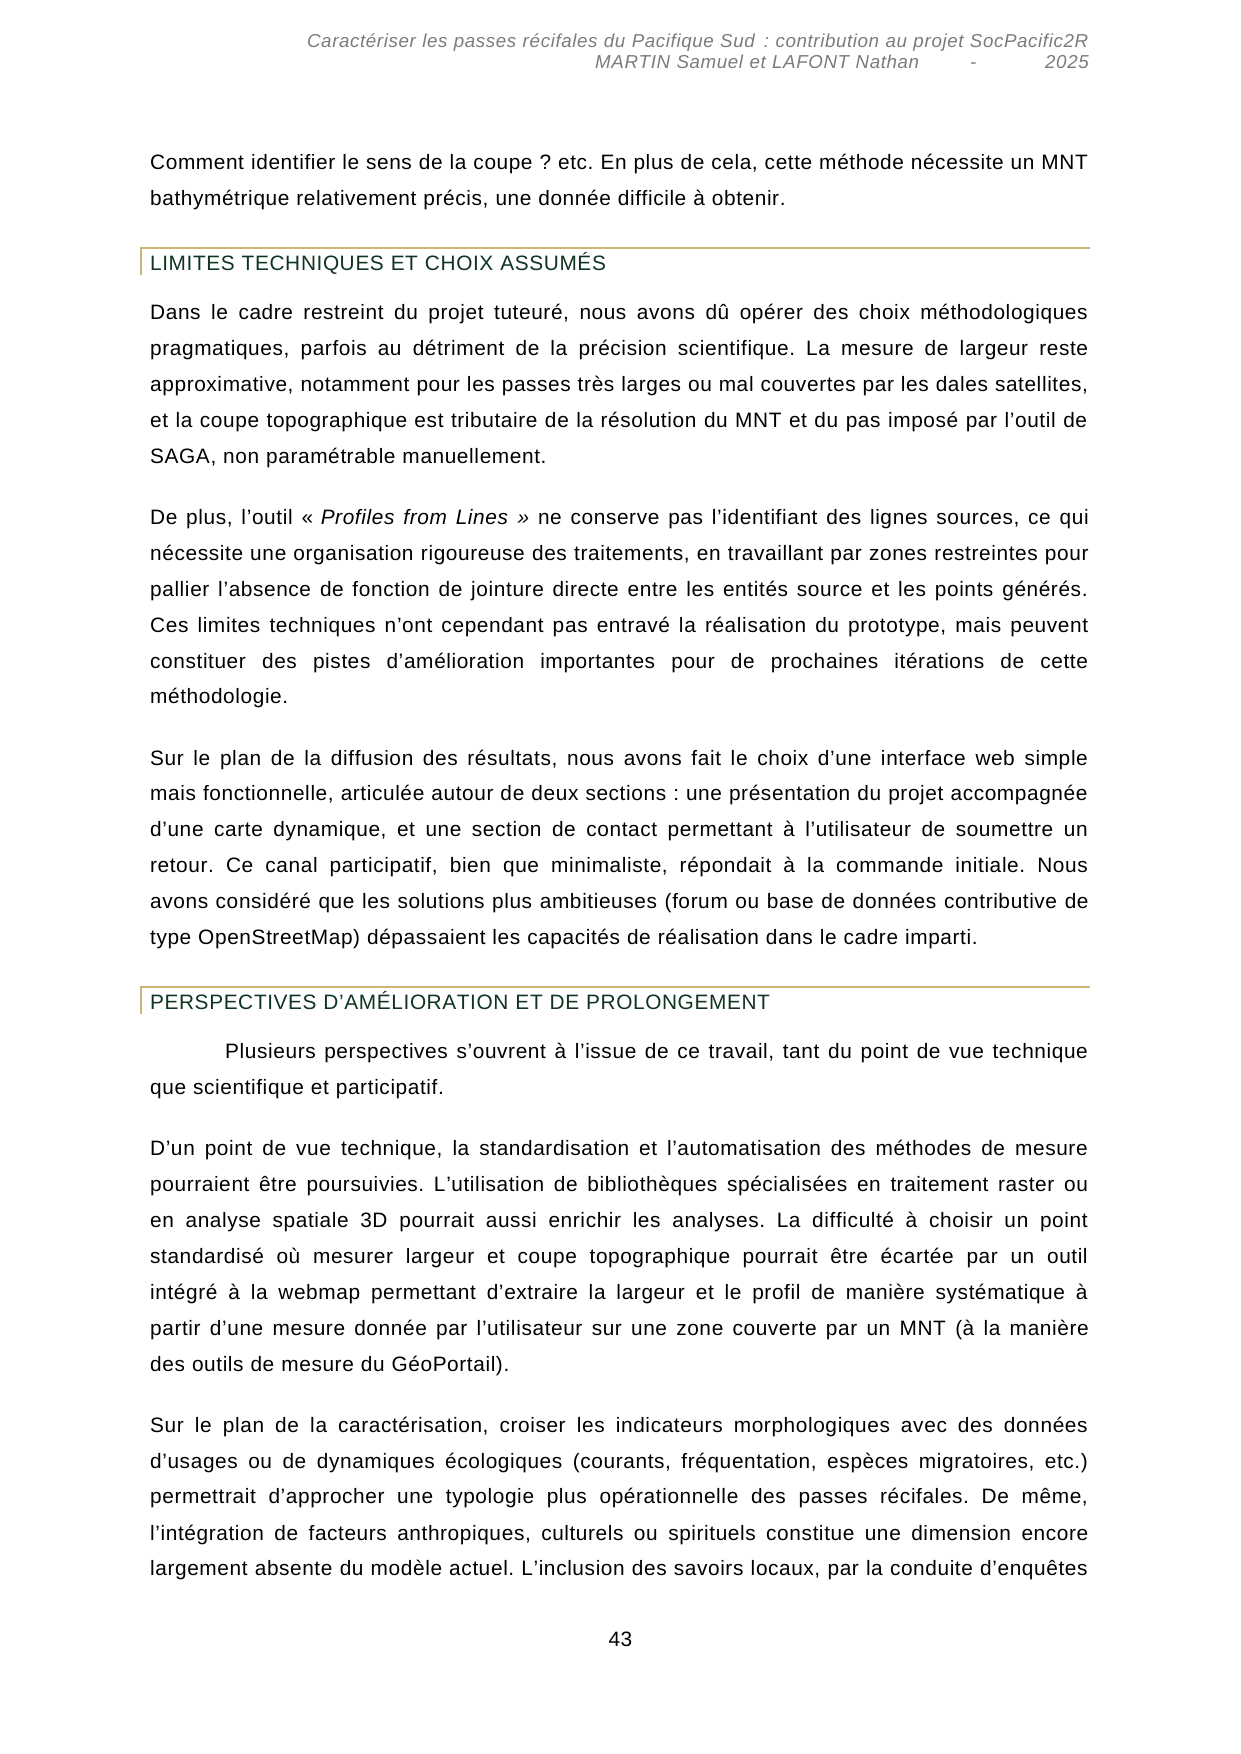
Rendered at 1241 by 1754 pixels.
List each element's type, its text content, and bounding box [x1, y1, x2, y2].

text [150, 150, 1090, 210]
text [150, 1412, 1090, 1580]
text De plus, l’outil « Profiles from Lines » ne conserve pas l’identifiant des lignes sources, ce qui nécessite une organisation rigoureuse des traitements, en travaillant par zones restreintes pour pallier l’absence de fonction de jointure directe entre les entités source et les points générés. Ces limites techniques n’ont cependant pas entravé la réalisation du prototype, mais peuvent constituer des pistes d’amélioration importantes pour de prochaines itérations de cette méthodologie. [150, 505, 1090, 708]
text Sur le plan de la diffusion des résultats, nous avons fait le choix d’une interface web simple mais fonctionnelle, articulée autour de deux sections : une présentation du projet accompagnée d’une carte dynamique, et une section de contact permettant à l’utilisateur de soumettre un retour. Ce canal participatif, bien que minimaliste, répondait à la commande initiale. Nous avons considéré que les solutions plus ambitieuses (forum ou base de données contributive de type OpenStreetMap) dépassaient les capacités de réalisation dans le cadre imparti. [150, 745, 1090, 949]
subtitle Limites techniques et choix assumés [142, 249, 1090, 275]
text D’un point de vue technique, la standardisation et l’automatisation des méthodes de mesure pourraient être poursuivies. L’utilisation de bibliothèques spécialisées en traitement raster ou en analyse spatiale 3D pourrait aussi enrichir les analyses. La difficulté à choisir un point standardisé où mesurer largeur et coupe topographique pourrait être écartée par un outil intégré à la webmap permettant d’extraire la largeur et le profil de manière systématique à partir d’une mesure donnée par l’utilisateur sur une zone couverte par un MNT (à la manière des outils de mesure du GéoPortail). [150, 1136, 1090, 1376]
text Plusieurs perspectives s’ouvrent à l’issue de ce travail, tant du point de vue technique que scientifique et participatif. [150, 1039, 1090, 1099]
subtitle Perspectives d’amélioration et de prolongement [142, 988, 1090, 1014]
text Dans le cadre restreint du projet tuteuré, nous avons dû opérer des choix méthodologiques pragmatiques, parfois au détriment de la précision scientifique. La mesure de largeur reste approximative, notamment pour les passes très larges ou mal couvertes par les dales satellites, et la coupe topographique est tributaire de la résolution du MNT et du pas imposé par l’outil de SAGA, non paramétrable manuellement. [150, 300, 1090, 468]
